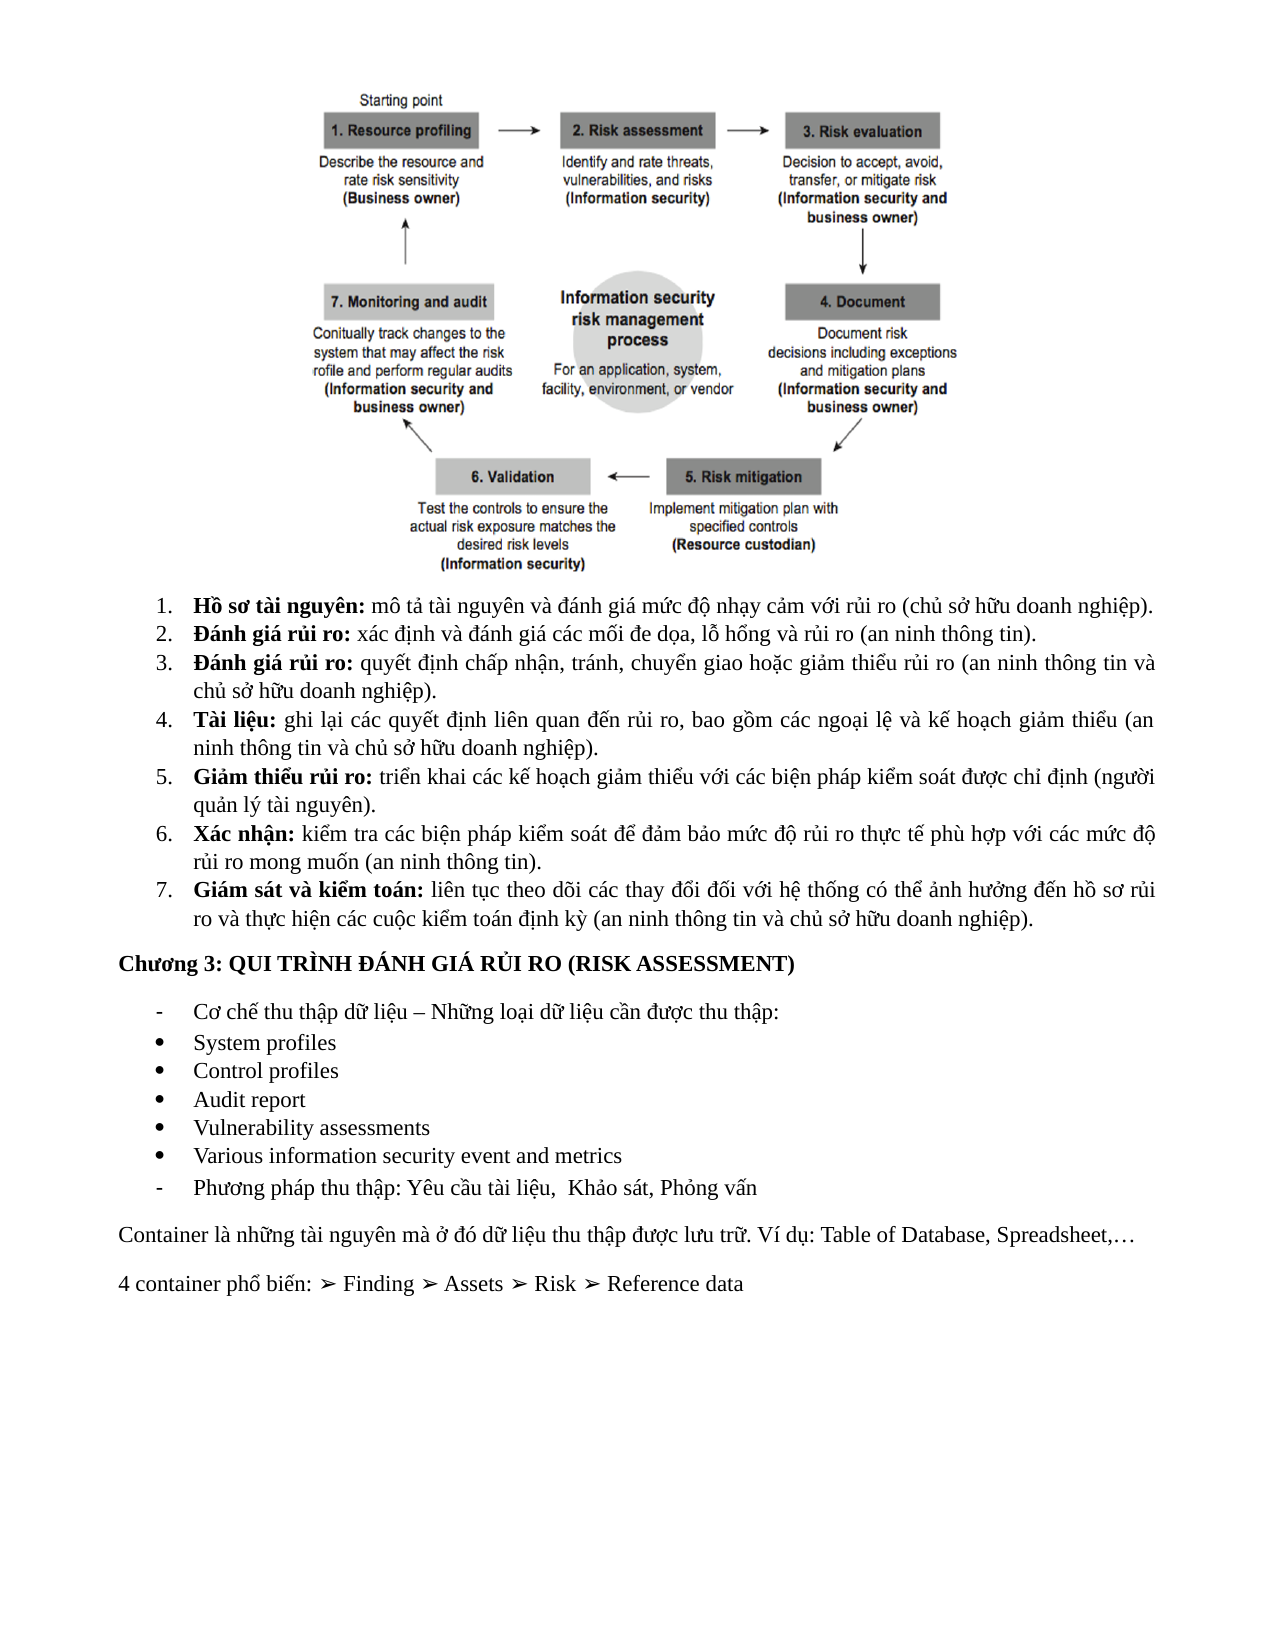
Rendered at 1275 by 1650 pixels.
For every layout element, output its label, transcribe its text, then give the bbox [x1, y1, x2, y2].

list Vulnerability assessments [156, 1114, 1157, 1141]
list Xác nhận: kiểm tra các biện pháp kiểm soát để đảm bảo mức độ rủi ro thực tế phù hợp với các mức độ rủi ro mong muốn (an ninh thông tin). [156, 819, 1157, 874]
text Container là những tài nguyên mà ở đó dữ liệu thu thập được lưu trữ. Ví dụ: Table of Database, Spreadsheet,… [118, 1221, 1157, 1248]
list Control profiles [156, 1057, 1157, 1084]
text Chương 3: QUI TRÌNH ĐÁNH GIÁ RỦI RO (RISK ASSESSMENT) [118, 950, 1157, 976]
list Giảm thiểu rủi ro: triển khai các kế hoạch giảm thiểu với các biện pháp kiểm soát được chỉ định (người quản lý tài nguyên). [156, 763, 1157, 817]
list Đánh giá rủi ro: quyết định chấp nhận, tránh, chuyển giao hoặc giảm thiểu rủi ro (an ninh thông tin và chủ sở hữu doanh nghiệp). [156, 649, 1157, 704]
text 4 container phổ biến: ➢ Finding ➢ Assets ➢ Risk ➢ Reference data [118, 1267, 1157, 1298]
list Đánh giá rủi ro: xác định và đánh giá các mối đe dọa, lỗ hổng và rủi ro (an ninh thông tin). [156, 621, 1157, 647]
list Audit report [156, 1086, 1157, 1112]
list System profiles [156, 1029, 1157, 1055]
list Cơ chế thu thập dữ liệu – Những loại dữ liệu cần được thu thập: [156, 995, 1157, 1026]
list Hồ sơ tài nguyên: mô tả tài nguyên và đánh giá mức độ nhạy cảm với rủi ro (chủ sở hữu doanh nghiệp). [156, 592, 1157, 618]
picture [312, 88, 963, 573]
list Various information security event and metrics [156, 1143, 1157, 1169]
list Phương pháp thu thập: Yêu cầu tài liệu, Khảo sát, Phỏng vấn [156, 1171, 1157, 1202]
list Giám sát và kiểm toán: liên tục theo dõi các thay đổi đối với hệ thống có thể ảnh hưởng đến hồ sơ rủi ro và thực hiện các cuộc kiểm toán định kỳ (an ninh thông tin và chủ sở hữu doanh nghiệp). [156, 876, 1157, 931]
list Tài liệu: ghi lại các quyết định liên quan đến rủi ro, bao gồm các ngoại lệ và kế hoạch giảm thiểu (an ninh thông tin và chủ sở hữu doanh nghiệp). [156, 706, 1157, 761]
